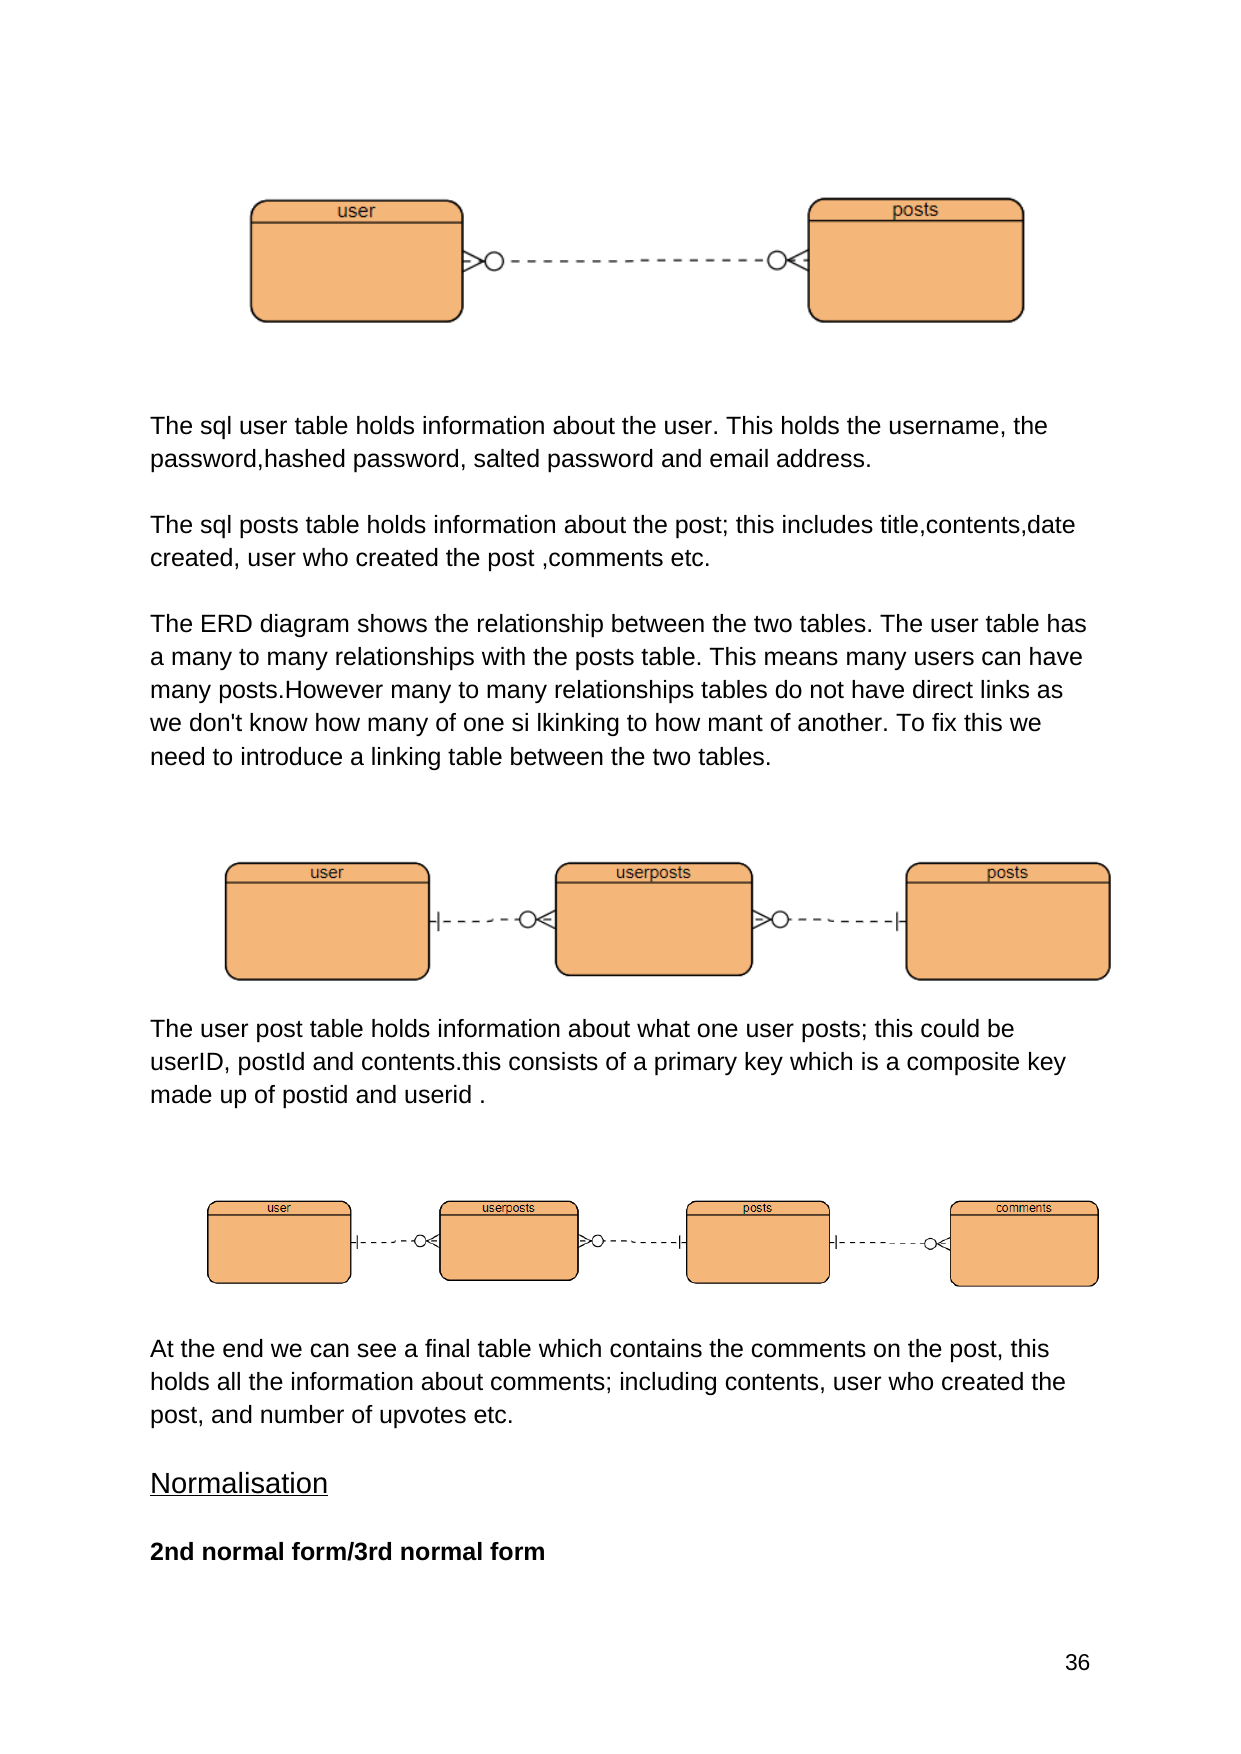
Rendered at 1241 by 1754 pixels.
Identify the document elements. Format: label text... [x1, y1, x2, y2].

text 2nd normal form/3rd normal form [150, 1537, 1090, 1566]
text The sql posts table holds information about the post; this includes title,contents,date created, user who created the post ,comments etc. [150, 510, 1090, 572]
text The ERD diagram shows the relationship between the two tables. The user table has a many to many relationships with the posts table. This means many users can have many posts.However many to many relationships tables do not have direct links as we don't know how many of one si lkinking to how mant of another. To fix this we need to introduce a linking table between the two tables. [150, 609, 1090, 770]
text At the end we can see a final table which contains the comments on the post, this holds all the information about comments; including contents, user who created the post, and number of upvotes etc. [150, 1334, 1090, 1428]
picture [150, 1146, 1149, 1330]
text The sql user table holds information about the user. This holds the username, the password,hashed password, salted password and email address. [150, 407, 1090, 473]
picture [150, 150, 1100, 407]
text Normalisation [150, 1466, 1090, 1499]
text The user post table holds information about what one user posts; this could be userID, postId and contents.this consists of a primary key which is a composite key made up of postid and userid . [150, 1010, 1090, 1109]
picture [150, 807, 1169, 1010]
